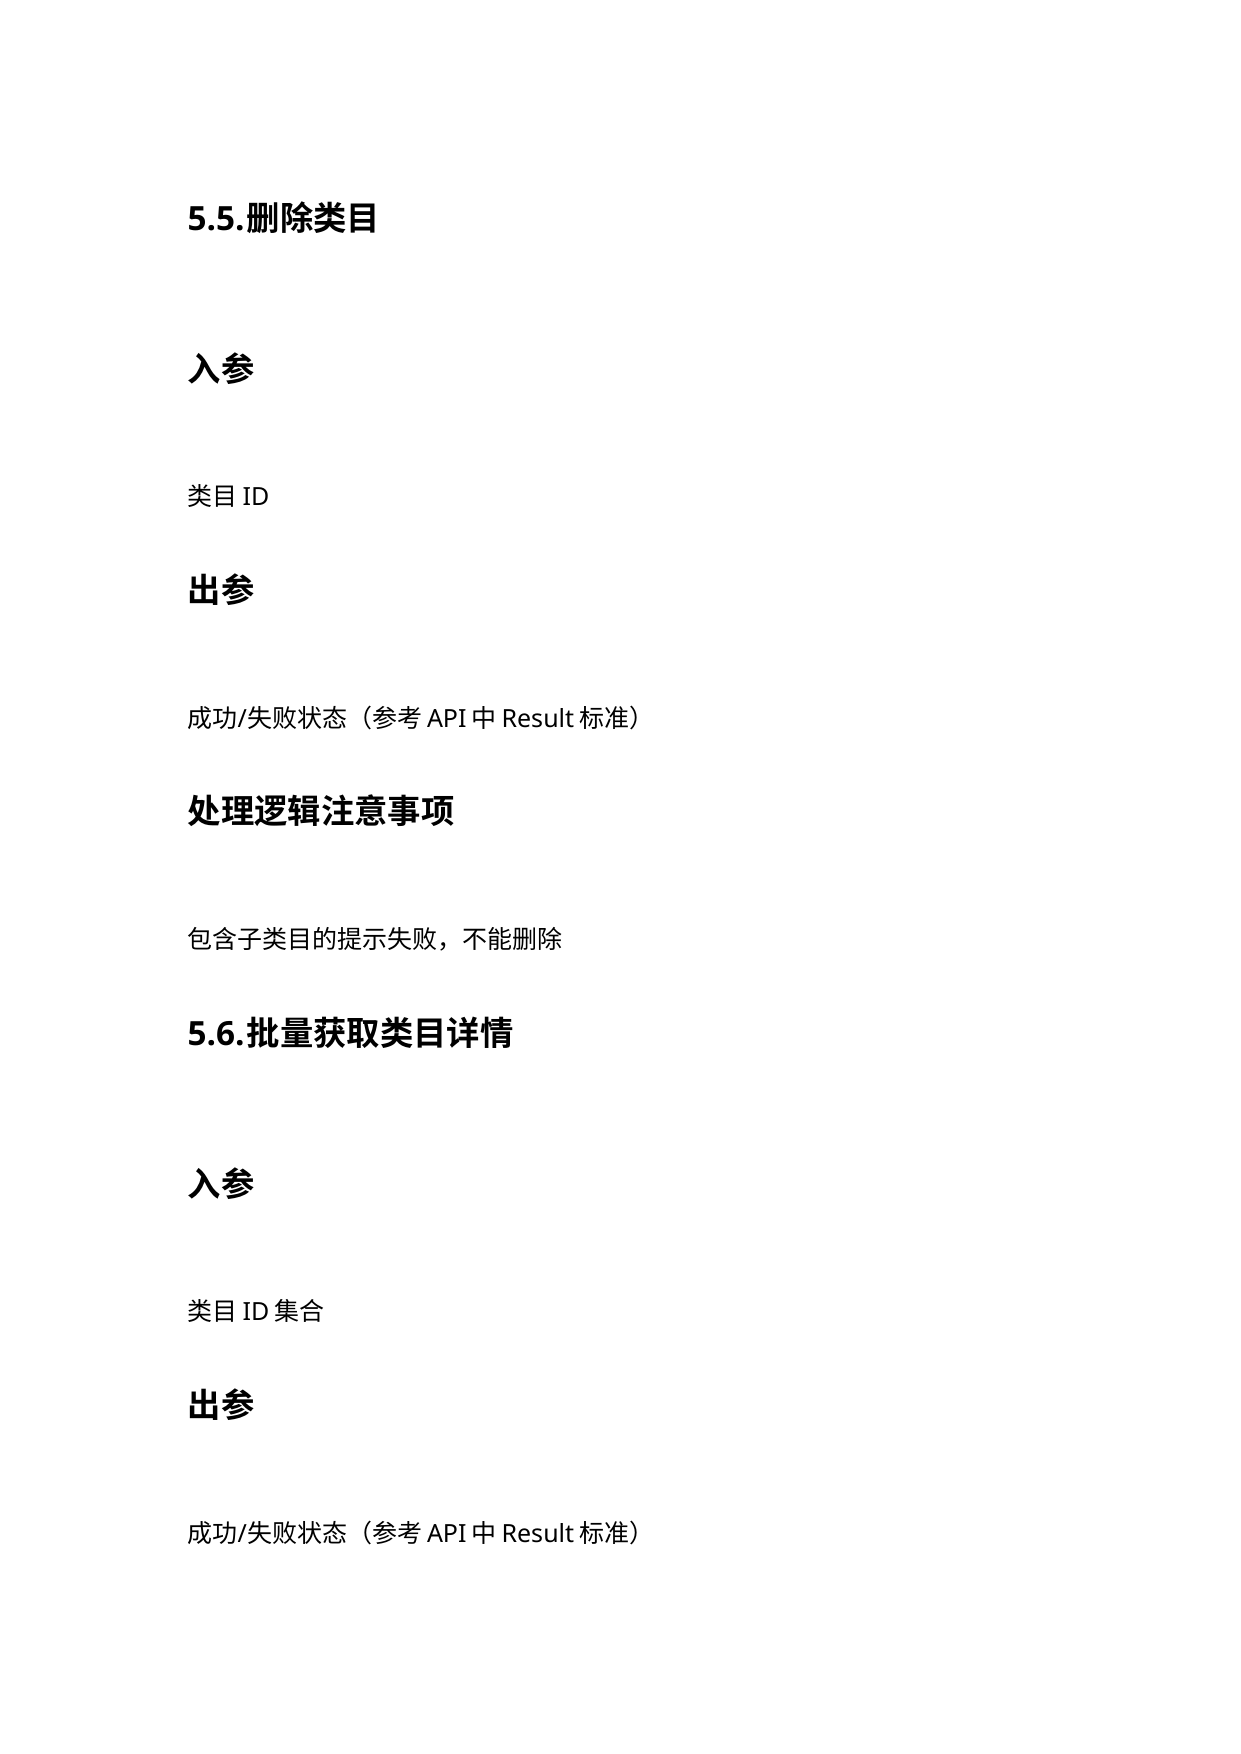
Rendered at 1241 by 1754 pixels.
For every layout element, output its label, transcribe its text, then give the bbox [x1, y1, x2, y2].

text 包含子类目的提示失败，不能删除 [187, 916, 1053, 960]
subtitle 入参 [187, 1137, 1053, 1226]
subtitle 出参 [187, 1359, 1053, 1447]
subtitle 处理逻辑注意事项 [187, 765, 1053, 853]
text 成功/失败状态（参考API中Result标准） [187, 694, 1053, 738]
text 类目ID [187, 473, 1053, 517]
subtitle 入参 [187, 322, 1053, 411]
text 成功/失败状态（参考API中Result标准） [187, 1509, 1053, 1553]
subtitle 出参 [187, 544, 1053, 632]
text 类目ID集合 [187, 1288, 1053, 1332]
subtitle 批量获取类目详情 [187, 987, 1053, 1075]
subtitle 删除类目 [187, 172, 1053, 260]
